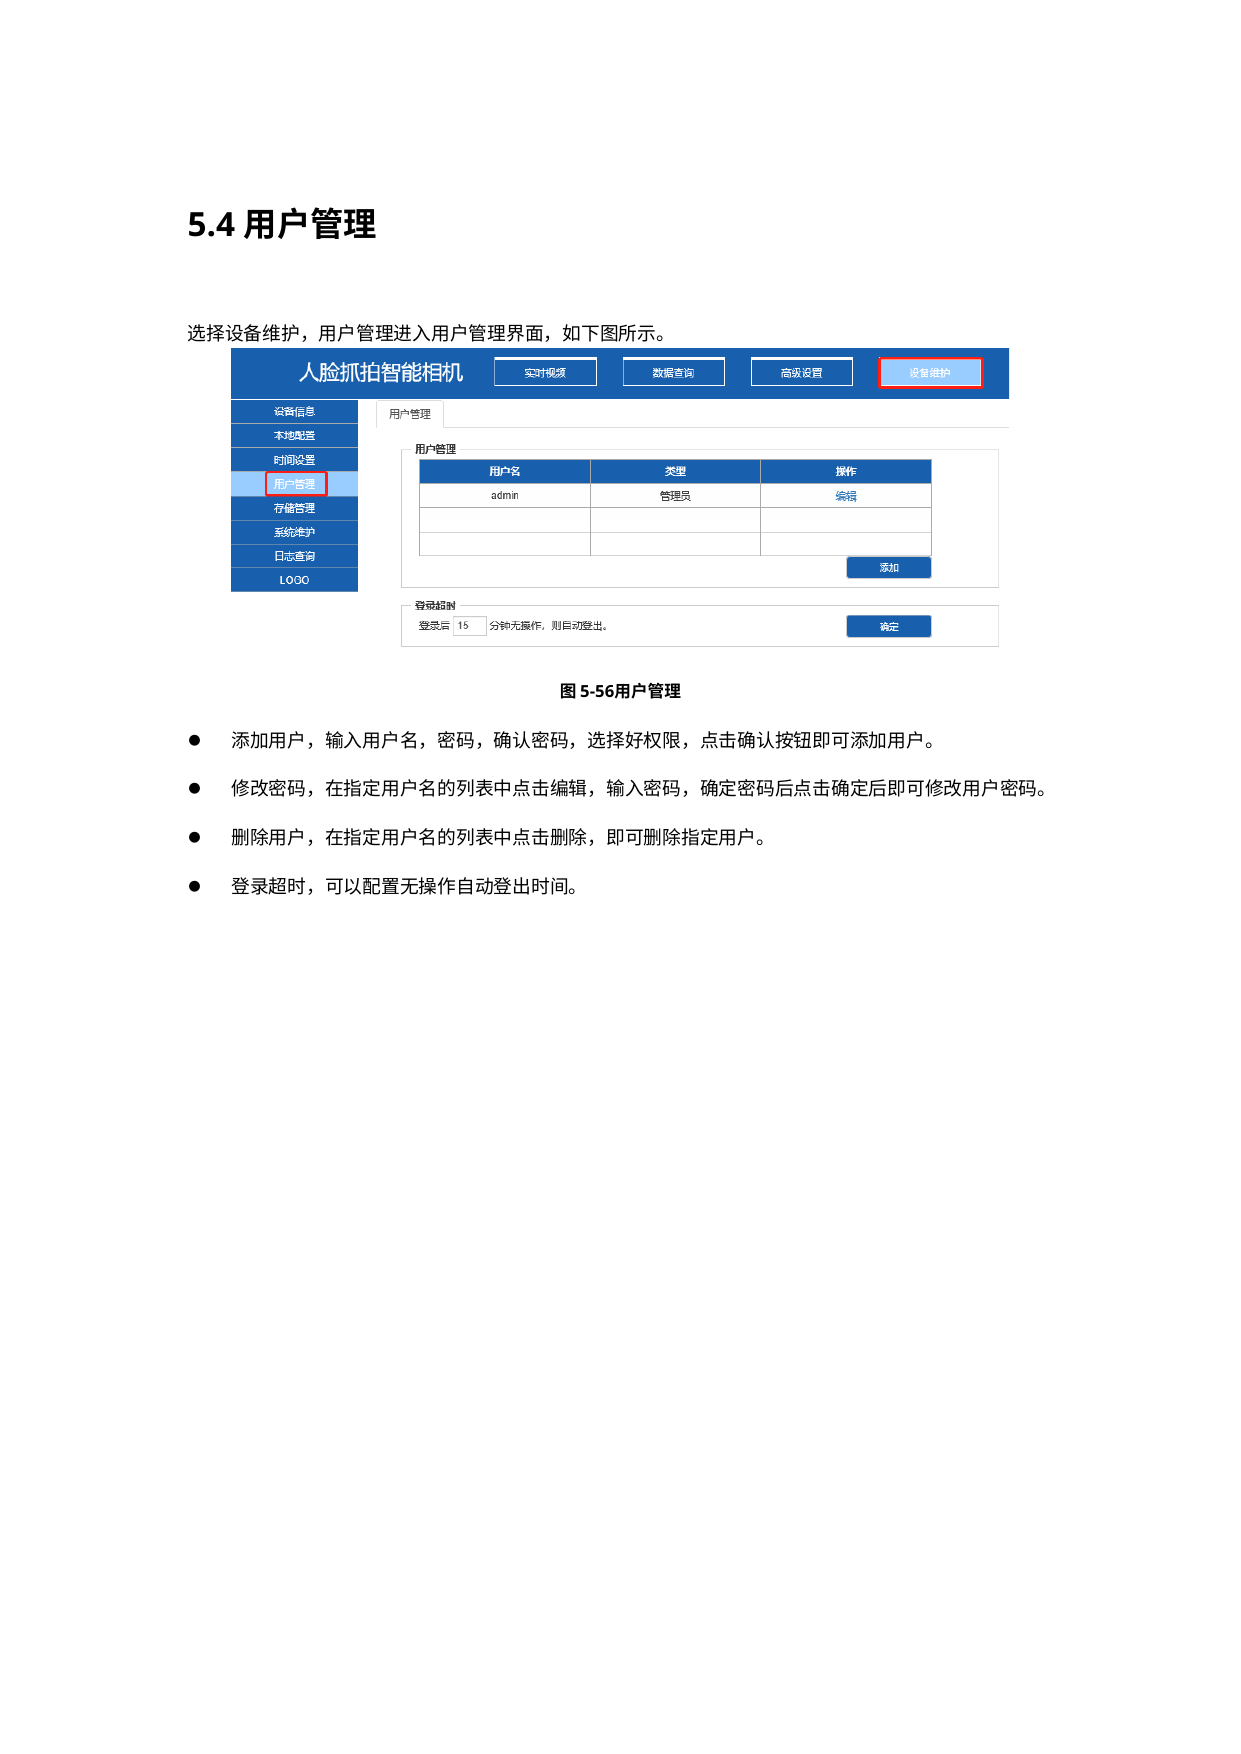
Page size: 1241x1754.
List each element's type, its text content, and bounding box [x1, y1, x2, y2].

list 添加用户，输入用户名，密码，确认密码，选择好权限，点击确认按钮即可添加用户。 [187, 723, 1053, 755]
picture [231, 348, 1010, 657]
text 选择设备维护，用户管理进入用户管理界面，如下图所示。 [187, 316, 1053, 349]
list 登录超时，可以配置无操作自动登出时间。 [187, 869, 1053, 901]
list 修改密码，在指定用户名的列表中点击编辑，输入密码，确定密码后点击确定后即可修改用户密码。 [187, 771, 1053, 804]
list 删除用户，在指定用户名的列表中点击删除，即可删除指定用户。 [187, 820, 1053, 853]
subtitle 用户管理 [187, 189, 1053, 254]
